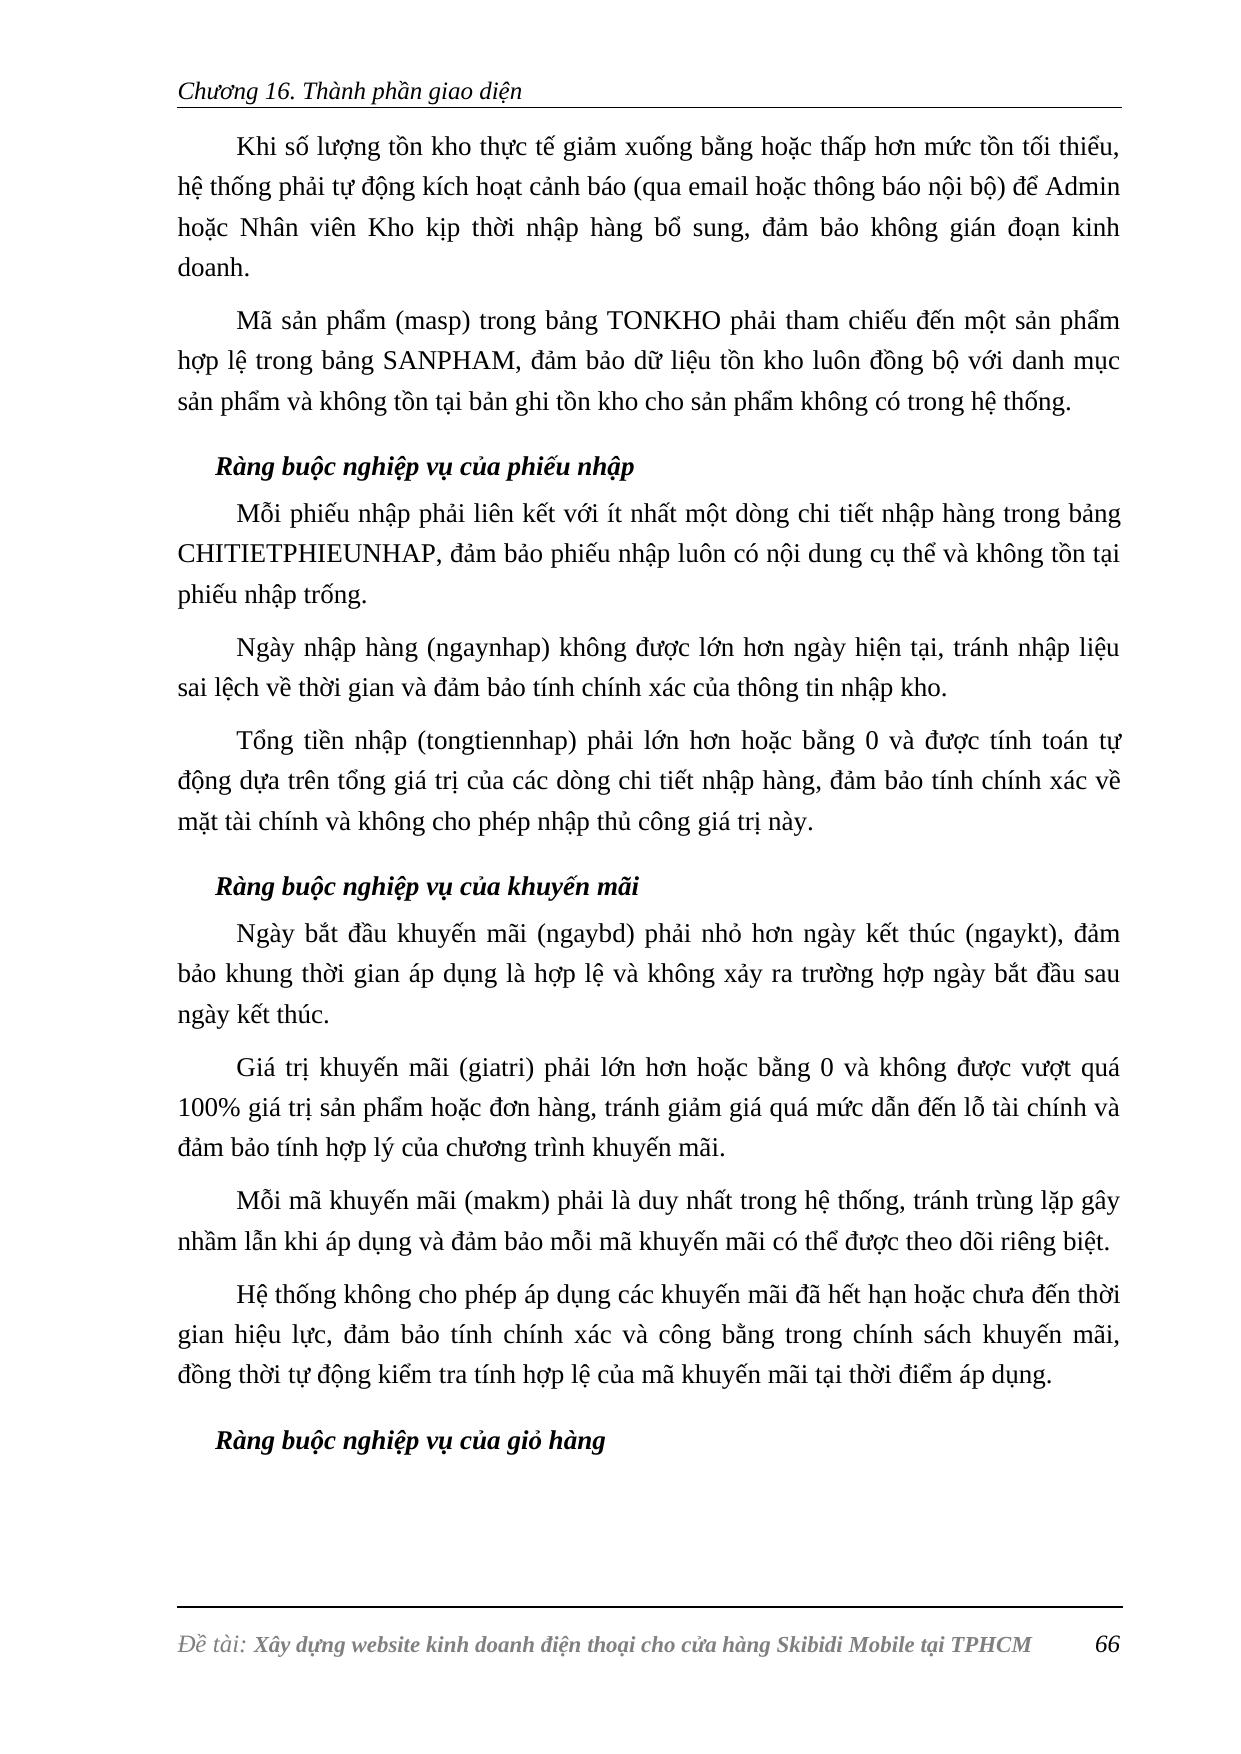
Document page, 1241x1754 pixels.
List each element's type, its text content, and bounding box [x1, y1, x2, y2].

text Mỗi mã khuyến mãi (makm) phải là duy nhất trong hệ thống, tránh trùng lặp gây nhầm lẫn khi áp dụng và đảm bảo mỗi mã khuyến mãi có thể được theo dõi riêng biệt. [177, 1184, 1122, 1256]
text Ngày bắt đầu khuyến mãi (ngaybd) phải nhỏ hơn ngày kết thúc (ngaykt), đảm bảo khung thời gian áp dụng là hợp lệ và không xảy ra trường hợp ngày bắt đầu sau ngày kết thúc. [177, 917, 1122, 1029]
subtitle Ràng buộc nghiệp vụ của giỏ hàng [177, 1424, 1122, 1455]
text Khi số lượng tồn kho thực tế giảm xuống bằng hoặc thấp hơn mức tồn tối thiểu, hệ thống phải tự động kích hoạt cảnh báo (qua email hoặc thông báo nội bộ) để Admin hoặc Nhân viên Kho kịp thời nhập hàng bổ sung, đảm bảo không gián đoạn kinh doanh. [177, 130, 1122, 282]
subtitle Ràng buộc nghiệp vụ của phiếu nhập [177, 450, 1122, 481]
text Giá trị khuyến mãi (giatri) phải lớn hơn hoặc bằng 0 và không được vượt quá 100% giá trị sản phẩm hoặc đơn hàng, tránh giảm giá quá mức dẫn đến lỗ tài chính và đảm bảo tính hợp lý của chương trình khuyến mãi. [177, 1051, 1122, 1163]
text Ngày nhập hàng (ngaynhap) không được lớn hơn ngày hiện tại, tránh nhập liệu sai lệch về thời gian và đảm bảo tính chính xác của thông tin nhập kho. [177, 631, 1122, 702]
subtitle Ràng buộc nghiệp vụ của khuyến mãi [177, 870, 1122, 901]
text Mã sản phẩm (masp) trong bảng TONKHO phải tham chiếu đến một sản phẩm hợp lệ trong bảng SANPHAM, đảm bảo dữ liệu tồn kho luôn đồng bộ với danh mục sản phẩm và không tồn tại bản ghi tồn kho cho sản phẩm không có trong hệ thống. [177, 304, 1122, 416]
text Tổng tiền nhập (tongtiennhap) phải lớn hơn hoặc bằng 0 và được tính toán tự động dựa trên tổng giá trị của các dòng chi tiết nhập hàng, đảm bảo tính chính xác về mặt tài chính và không cho phép nhập thủ công giá trị này. [177, 724, 1122, 836]
text Mỗi phiếu nhập phải liên kết với ít nhất một dòng chi tiết nhập hàng trong bảng CHITIETPHIEUNHAP, đảm bảo phiếu nhập luôn có nội dung cụ thể và không tồn tại phiếu nhập trống. [177, 497, 1122, 609]
text Hệ thống không cho phép áp dụng các khuyến mãi đã hết hạn hoặc chưa đến thời gian hiệu lực, đảm bảo tính chính xác và công bằng trong chính sách khuyến mãi, đồng thời tự động kiểm tra tính hợp lệ của mã khuyến mãi tại thời điểm áp dụng. [177, 1278, 1122, 1390]
